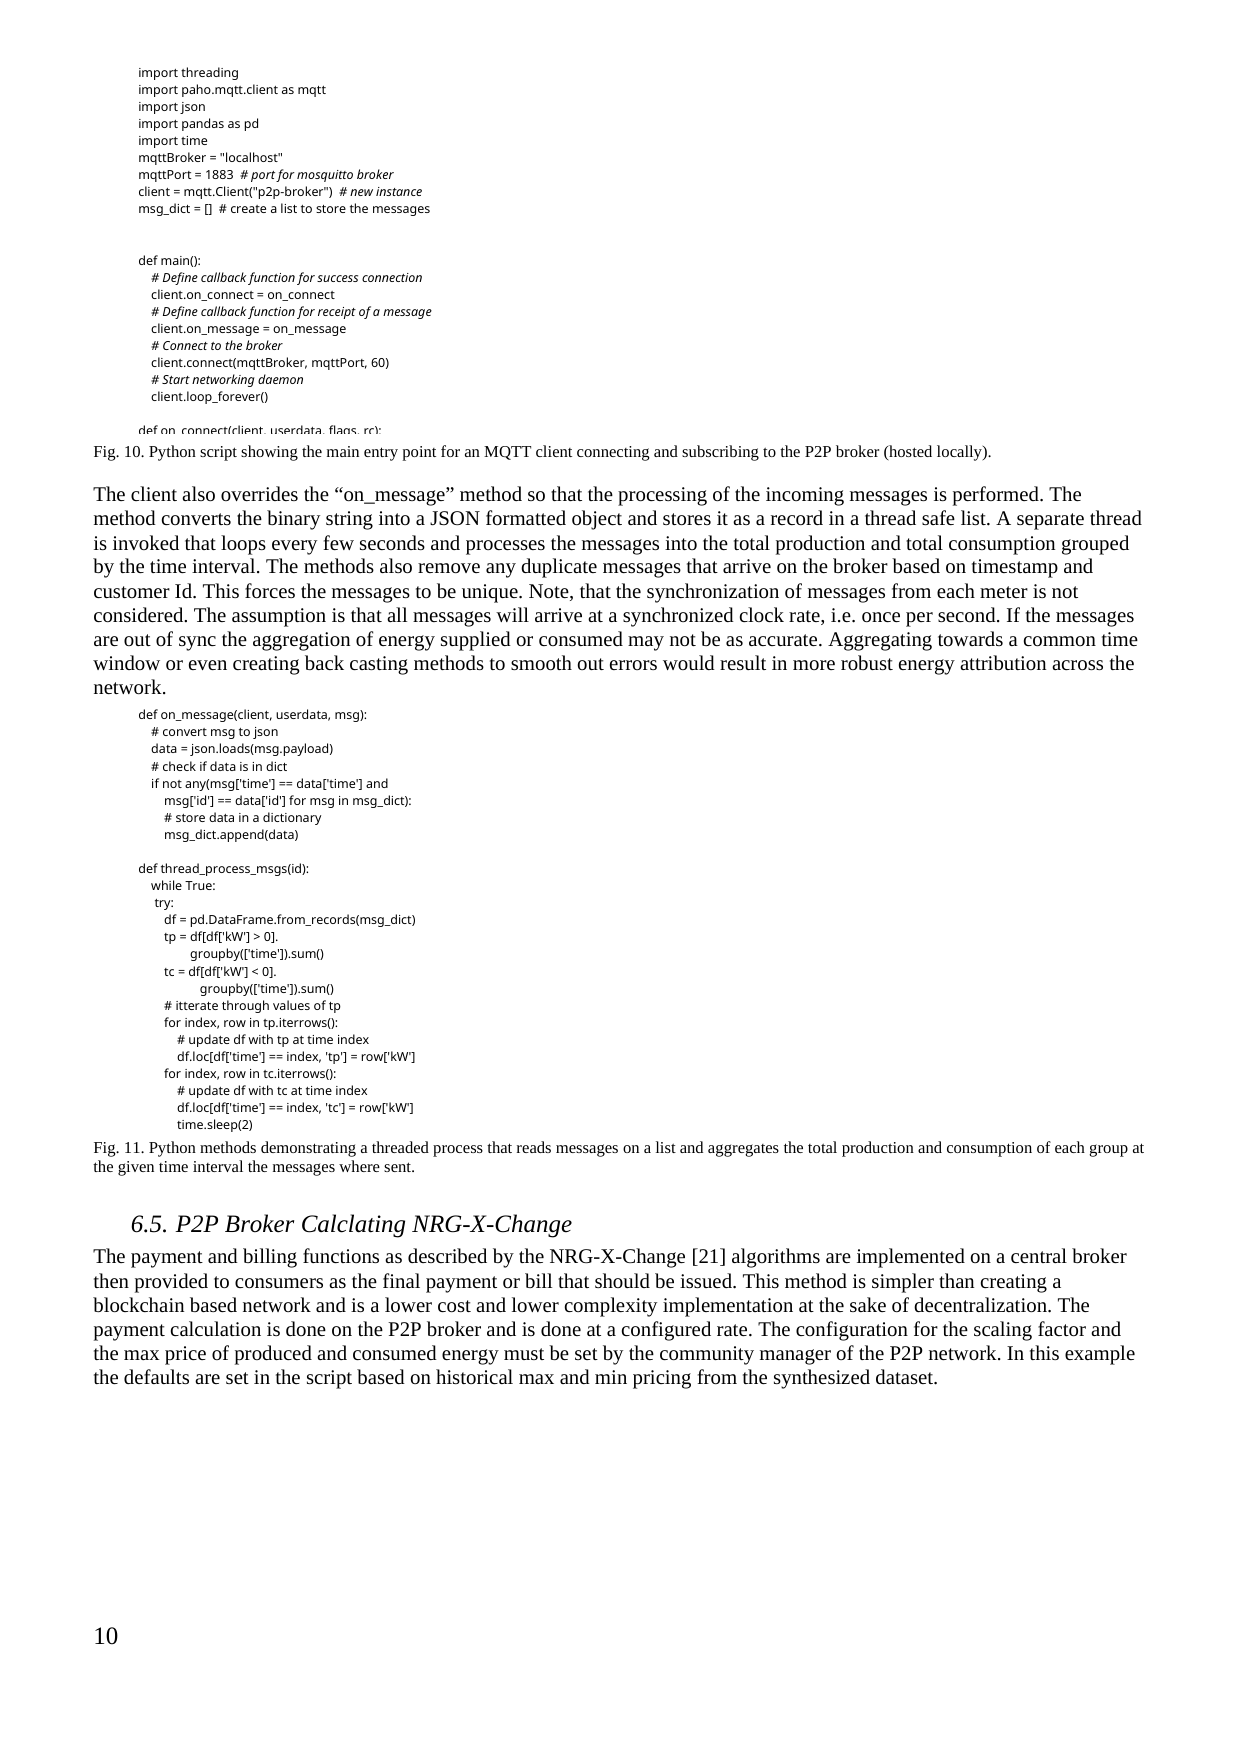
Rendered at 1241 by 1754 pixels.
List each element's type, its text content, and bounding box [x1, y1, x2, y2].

text Python script showing the main entry point for an MQTT client connecting and subscribing to the P2P broker (hosted locally). [93, 442, 1147, 461]
subtitle P2P Broker Calclating NRG-X-Change [131, 1209, 1147, 1238]
text Python methods demonstrating a threaded process that reads messages on a list and aggregates the total production and consumption of each group at the given time interval the messages where sent. [93, 1138, 1147, 1176]
text The payment and billing functions as described by the NRG-X-Change algorithms are implemented on a central broker then provided to consumers as the final payment or bill that should be issued. This method is simpler than creating a blockchain based network and is a lower cost and lower complexity implementation at the sake of decentralization. The payment calculation is done on the P2P broker and is done at a configured rate. The configuration for the scaling factor and the max price of produced and consumed energy must be set by the community manager of the P2P network. In this example the defaults are set in the script based on historical max and min pricing from the synthesized dataset. [93, 1244, 1147, 1389]
text The client also overrides the “on_message” method so that the processing of the incoming messages is performed. The method converts the binary string into a JSON formatted object and stores it as a record in a thread safe list. A separate thread is invoked that loops every few seconds and processes the messages into the total production and total consumption grouped by the time interval. The methods also remove any duplicate messages that arrive on the broker based on timestamp and customer Id. This forces the messages to be unique. Note, that the synchronization of messages from each meter is not considered. The assumption is that all messages will arrive at a synchronized clock rate, i.e. once per second. If the messages are out of sync the aggregation of energy supplied or consumed may not be as accurate. Aggregating towards a common time window or even creating back casting methods to smooth out errors would result in more robust energy attribution across the network. [93, 482, 1147, 699]
